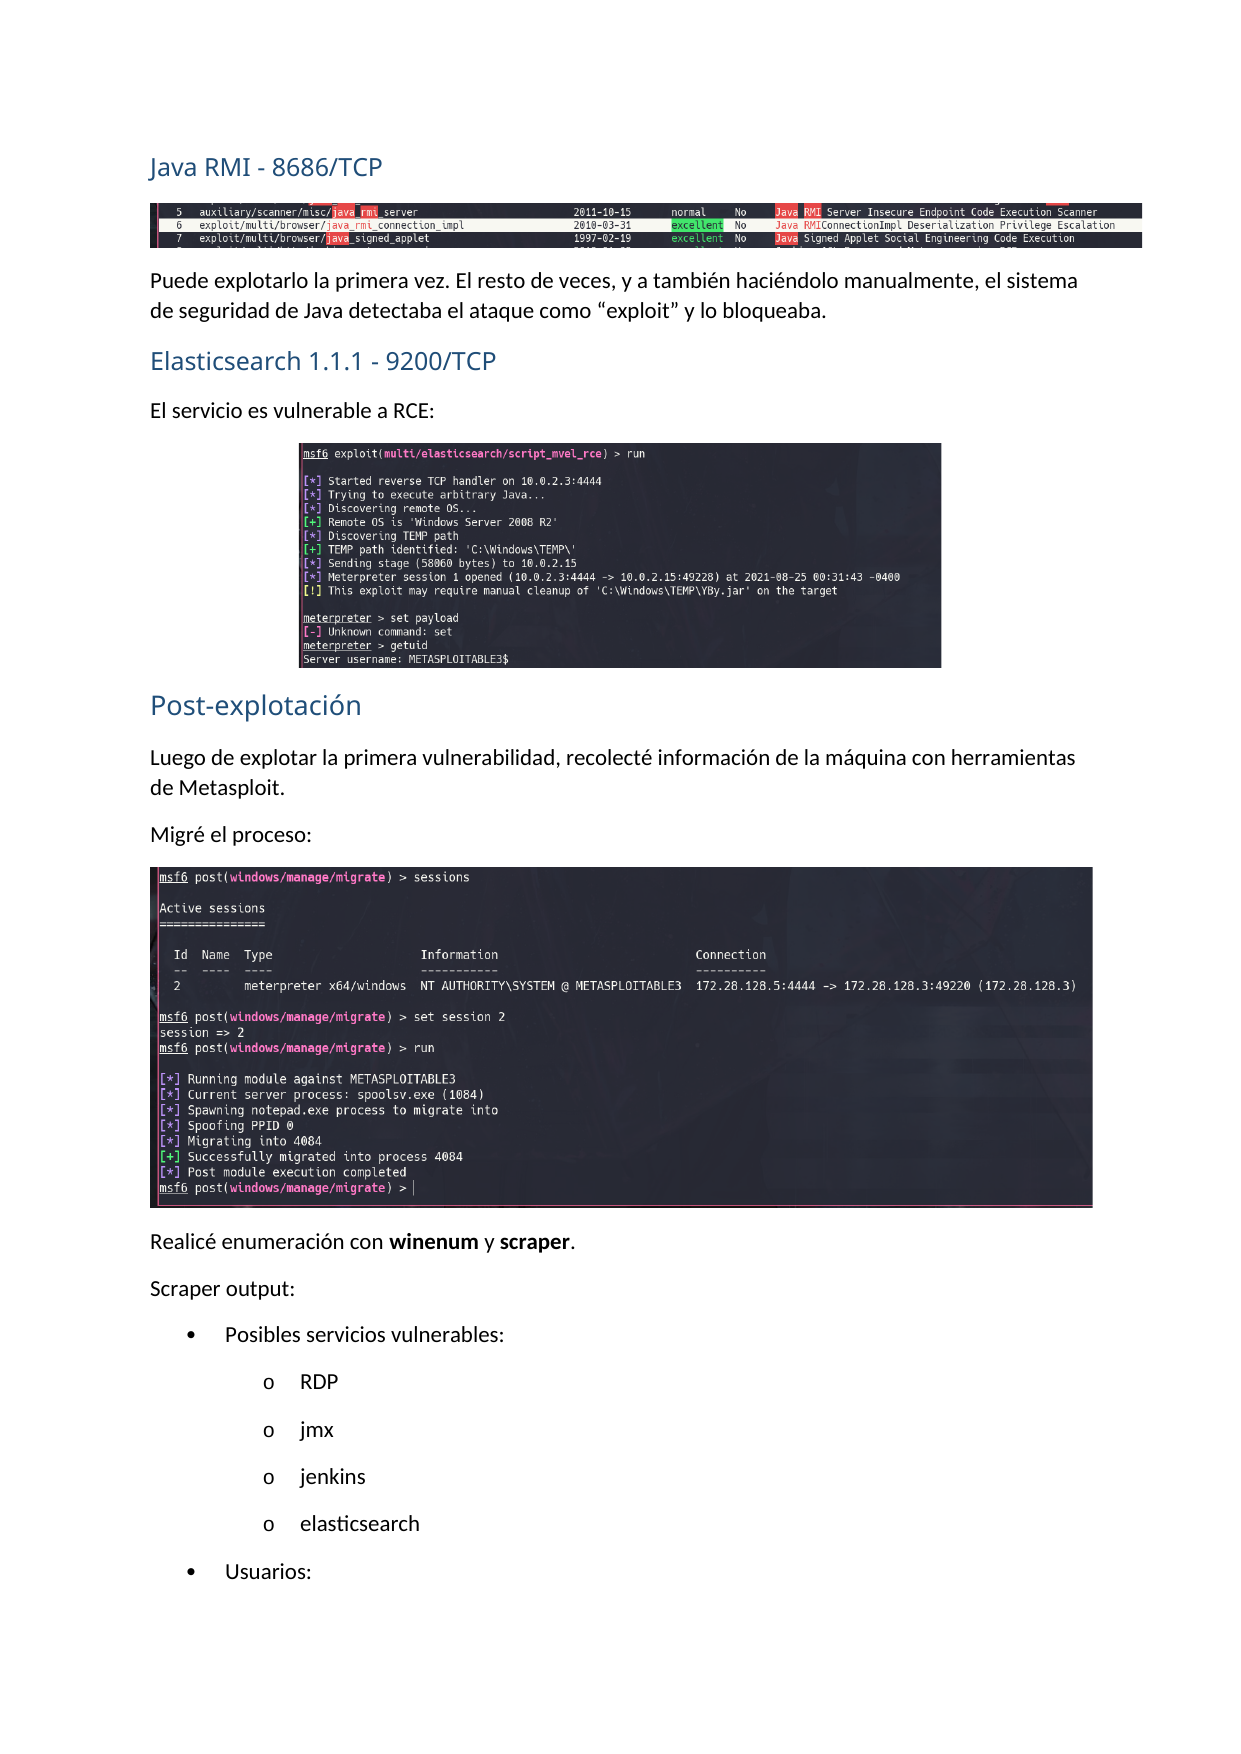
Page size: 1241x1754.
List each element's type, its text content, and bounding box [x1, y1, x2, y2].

subtitle Elasticsearch 1.1.1 - 9200/TCP [150, 343, 1090, 377]
text Luego de explotar la primera vulnerabilidad, recolecté información de la máquina con herramientas de Metasploit. [150, 743, 1090, 802]
list Usuarios: [187, 1557, 1090, 1585]
text Realicé enumeración con winenum y scraper. [150, 1227, 1090, 1255]
list RDP [262, 1367, 1090, 1396]
list elasticsearch [262, 1509, 1090, 1538]
text Puede explotarlo la primera vez. El resto de veces, y a también haciéndolo manualmente, el sistema de seguridad de Java detectaba el ataque como “exploit” y lo bloqueaba. [150, 266, 1090, 324]
picture [298, 443, 942, 668]
text Scraper output: [150, 1274, 1090, 1302]
list jenkins [262, 1462, 1090, 1491]
text El servicio es vulnerable a RCE: [150, 397, 1090, 424]
subtitle Post-explotación [150, 687, 1090, 724]
list jmx [262, 1415, 1090, 1443]
text Migré el proceso: [150, 820, 1090, 848]
list Posibles servicios vulnerables: [187, 1321, 1090, 1348]
subtitle Java RMI - 8686/TCP [150, 150, 1090, 184]
picture [150, 867, 1093, 1208]
picture [150, 203, 1143, 248]
